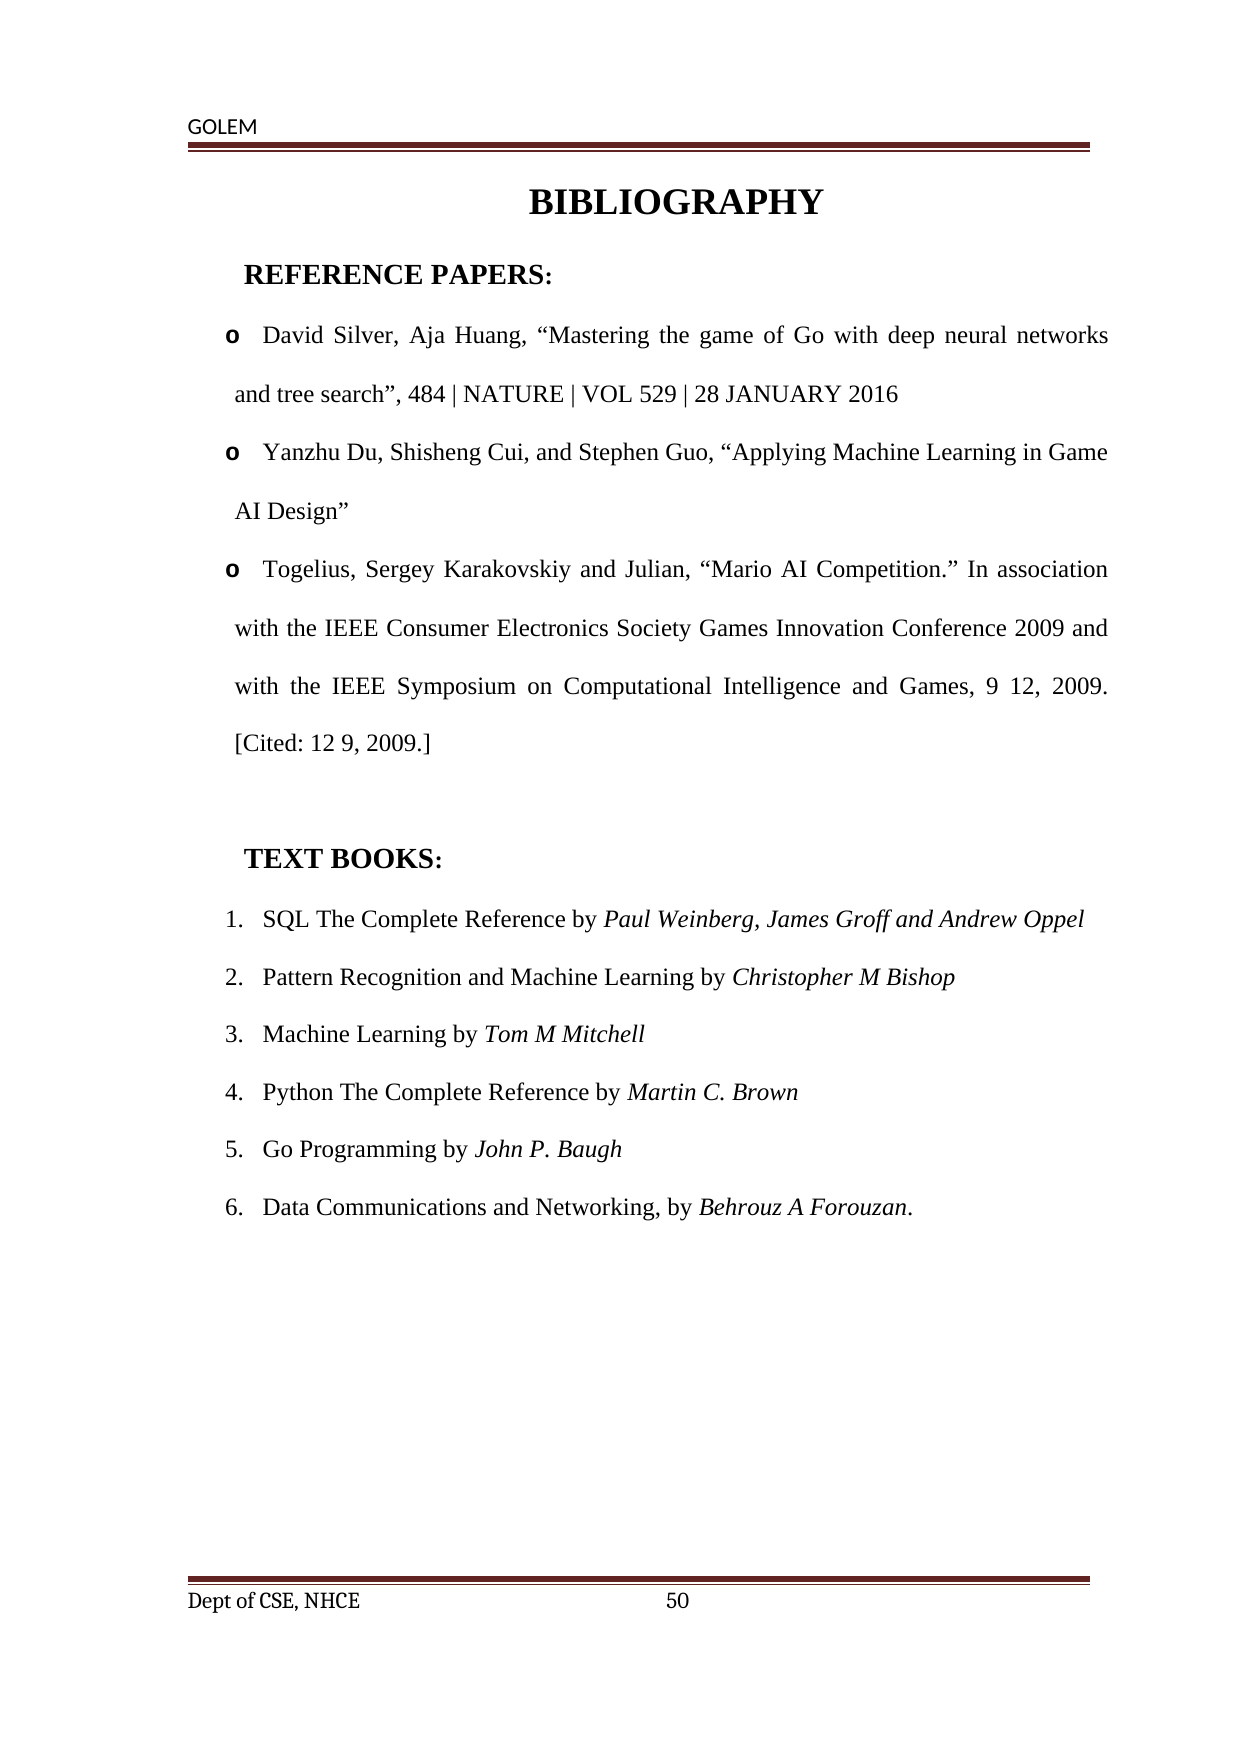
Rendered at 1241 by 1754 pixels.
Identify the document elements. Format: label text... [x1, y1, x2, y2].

text REFERENCE PAPERS: [244, 257, 1109, 290]
list Yanzhu Du, Shisheng Cui, and Stephen Guo, “Applying Machine Learning in Game AI Design” [225, 437, 1109, 525]
text BIBLIOGRAPHY [244, 180, 1109, 223]
list Togelius, Sergey Karakovskiy and Julian, “Mario AI Competition.” In association with the IEEE Consumer Electronics Society Games Innovation Conference 2009 and with the IEEE Symposium on Computational Intelligence and Games, 9 12, 2009. [Cited: 12 9, 2009.] [225, 554, 1109, 757]
text TEXT BOOKS: [244, 842, 1109, 875]
list Pattern Recognition and Machine Learning by Christopher M Bishop [225, 962, 1109, 991]
list Go Programming by John P. Baugh [225, 1134, 1109, 1163]
list Machine Learning by Tom M Mitchell [225, 1019, 1109, 1048]
list Python The Complete Reference by Martin C. Brown [225, 1077, 1109, 1106]
list David Silver, Aja Huang, “Mastering the game of Go with deep neural networks and tree search”, 484 | NATURE | VOL 529 | 28 JANUARY 2016 [225, 320, 1109, 408]
list Data Communications and Networking, by Behrouz A Forouzan. [225, 1192, 1109, 1221]
list SQL The Complete Reference by Paul Weinberg, James Groff and Andrew Oppel [225, 904, 1109, 933]
